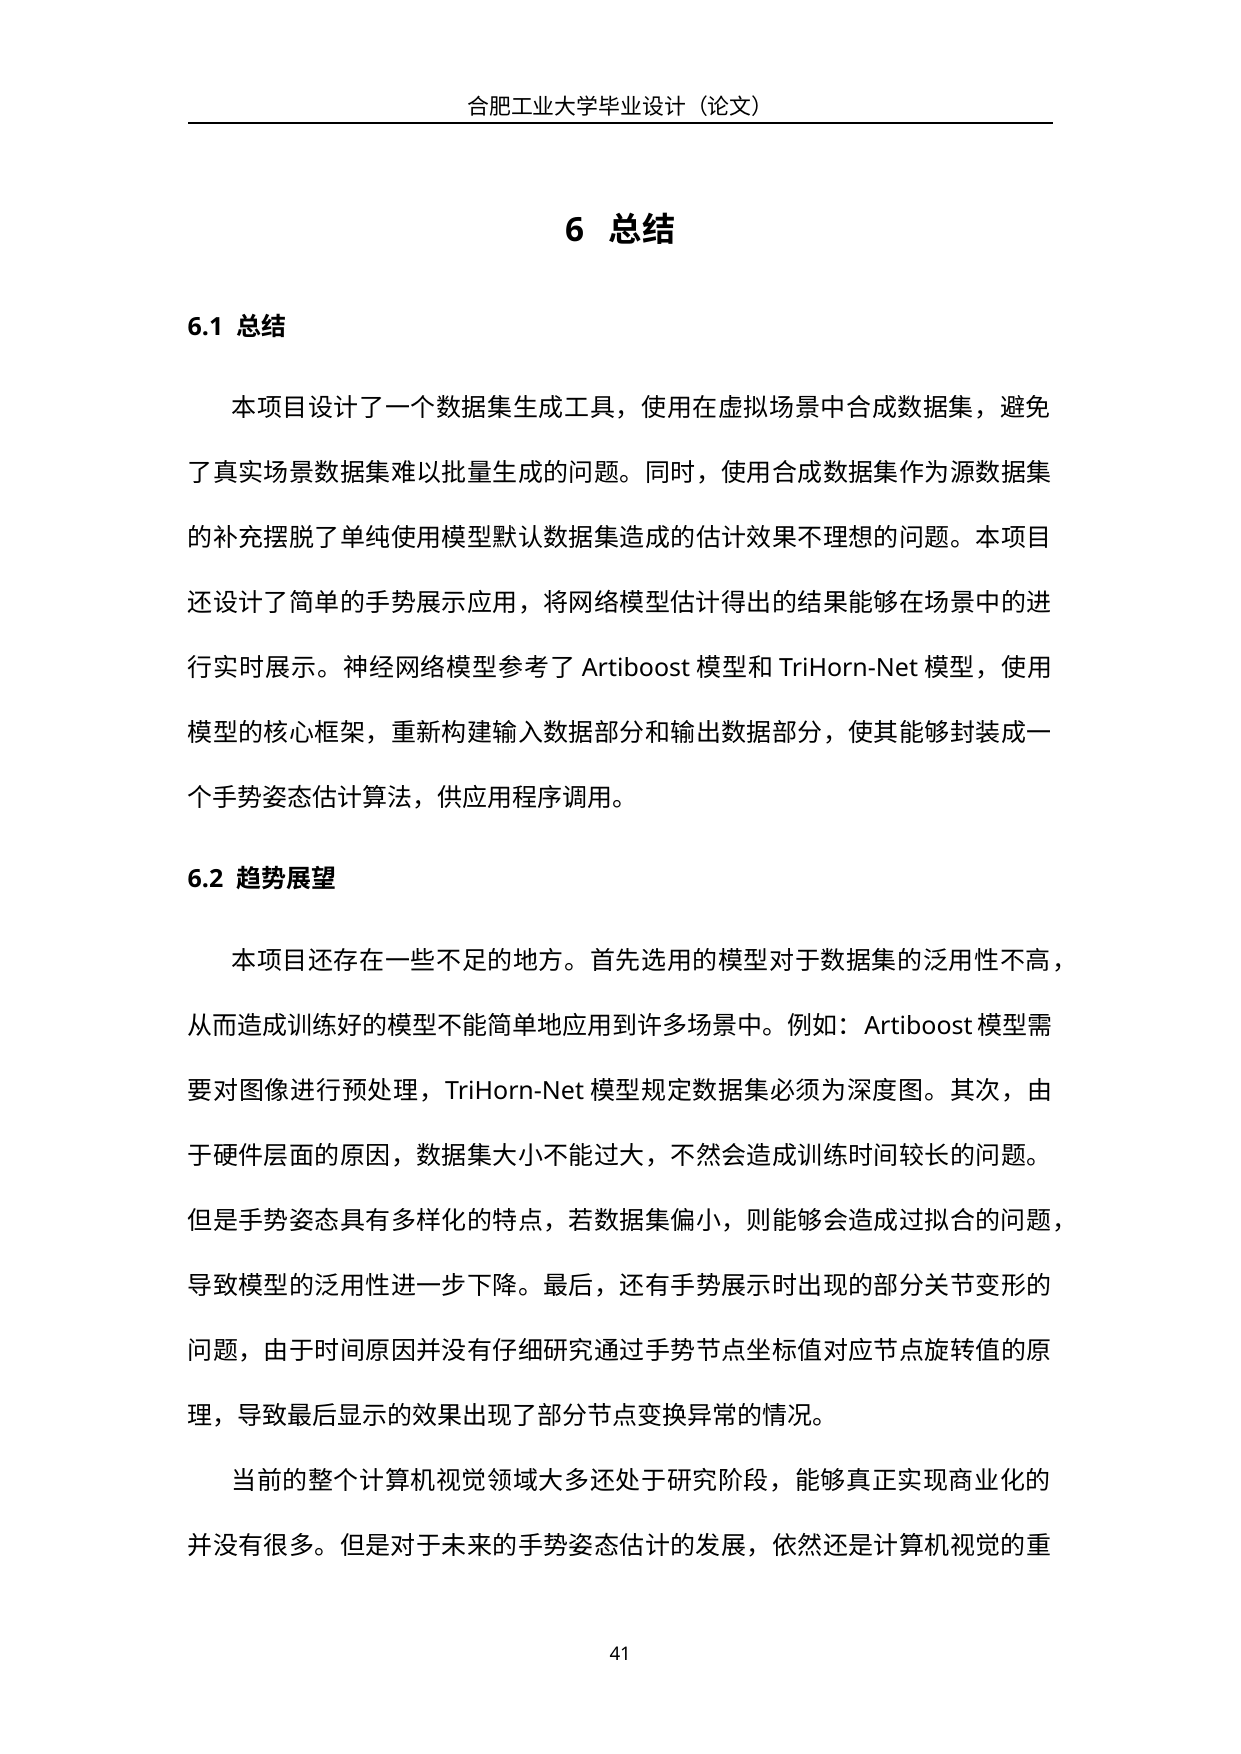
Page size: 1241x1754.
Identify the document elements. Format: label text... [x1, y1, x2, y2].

subtitle 总结 [187, 194, 1053, 259]
subtitle 6.2 趋势展望 [187, 844, 1053, 909]
subtitle 6.1 总结 [187, 292, 1053, 357]
text 本项目设计了一个数据集生成工具，使用在虚拟场景中合成数据集，避免了真实场景数据集难以批量生成的问题。同时，使用合成数据集作为源数据集的补充摆脱了单纯使用模型默认数据集造成的估计效果不理想的问题。本项目还设计了简单的手势展示应用，将网络模型估计得出的结果能够在场景中的进行实时展示。神经网络模型参考了Artiboost模型和TriHorn-Net模型，使用模型的核心框架，重新构建输入数据部分和输出数据部分，使其能够封装成一个手势姿态估计算法，供应用程序调用。 [187, 373, 1053, 828]
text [187, 1446, 1053, 1576]
text 本项目还存在一些不足的地方。首先选用的模型对于数据集的泛用性不高，从而造成训练好的模型不能简单地应用到许多场景中。例如：Artiboost模型需要对图像进行预处理，TriHorn-Net模型规定数据集必须为深度图。其次，由于硬件层面的原因，数据集大小不能过大，不然会造成训练时间较长的问题。但是手势姿态具有多样化的特点，若数据集偏小，则能够会造成过拟合的问题，导致模型的泛用性进一步下降。最后，还有手势展示时出现的部分关节变形的问题，由于时间原因并没有仔细研究通过手势节点坐标值对应节点旋转值的原理，导致最后显示的效果出现了部分节点变换异常的情况。 [187, 926, 1053, 1446]
